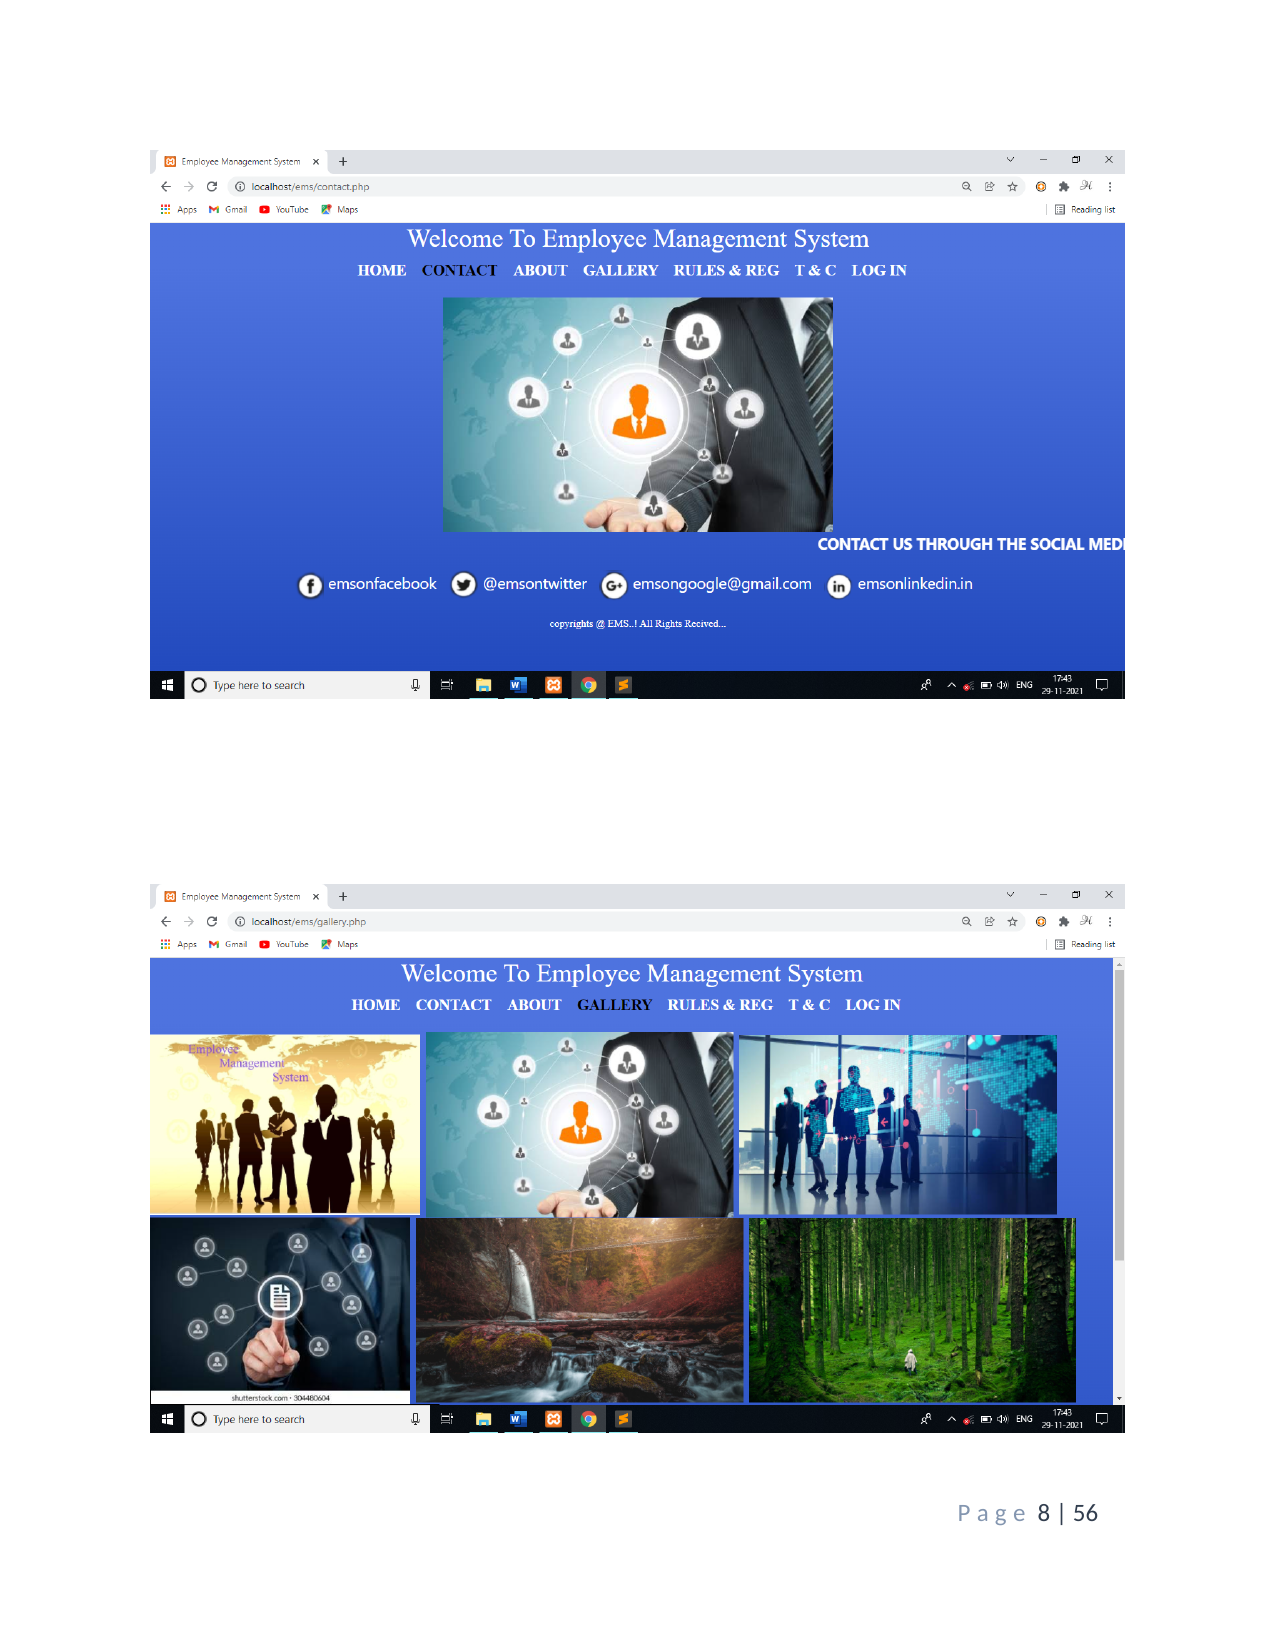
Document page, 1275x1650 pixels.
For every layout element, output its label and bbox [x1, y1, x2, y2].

picture [150, 150, 1125, 699]
picture [150, 884, 1125, 1433]
